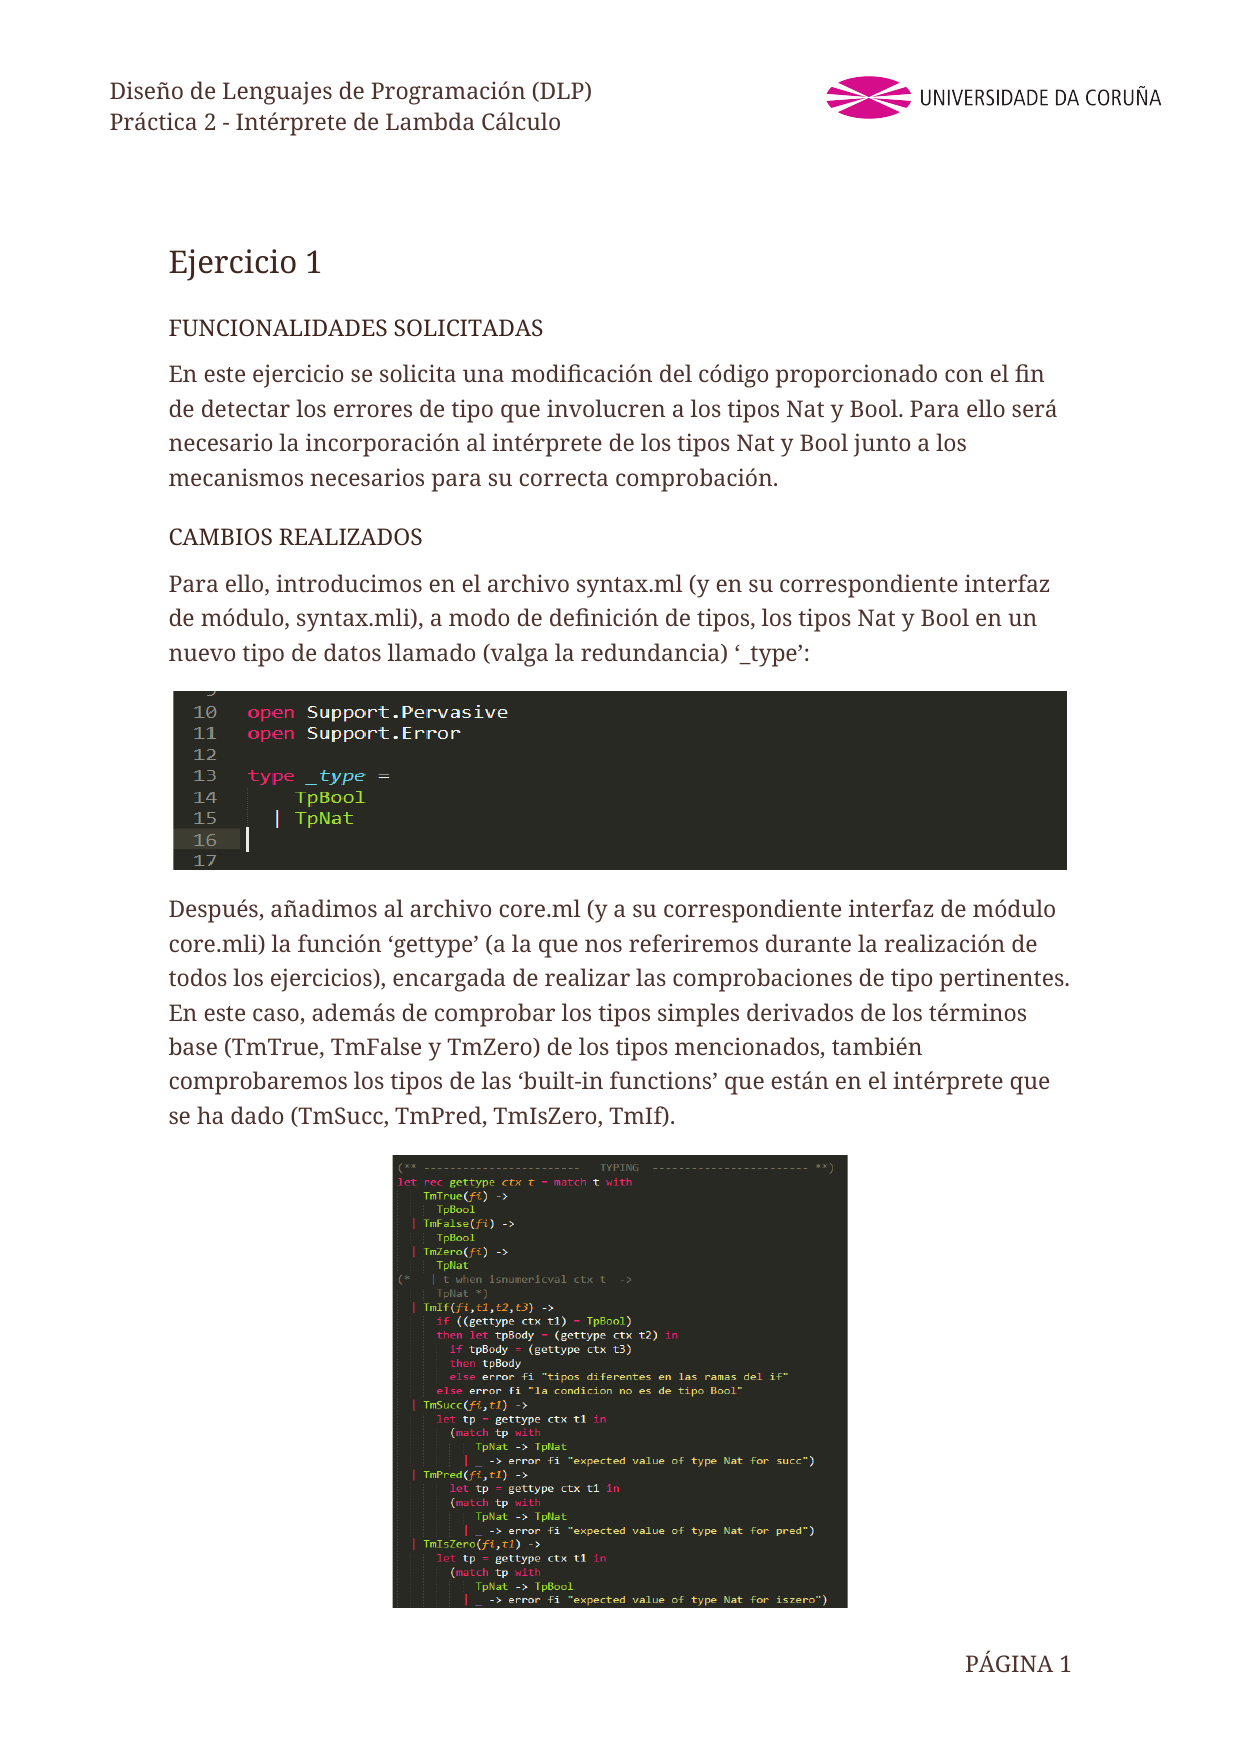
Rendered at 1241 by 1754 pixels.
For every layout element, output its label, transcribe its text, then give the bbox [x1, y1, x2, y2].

picture [173, 691, 1067, 870]
text Para ello, introducimos en el archivo syntax.ml (y en su correspondiente interfaz de módulo, syntax.mli), a modo de definición de tipos, los tipos Nat y Bool en un nuevo tipo de datos llamado (valga la redundancia) ‘_type’: [168, 568, 1072, 668]
text En este ejercicio se solicita una modificación del código proporcionado con el fin de detectar los errores de tipo que involucren a los tipos Nat y Bool. Para ello será necesario la incorporación al intérprete de los tipos Nat y Bool junto a los mecanismos necesarios para su correcta comprobación. [168, 358, 1072, 493]
subtitle Cambios Realizados [168, 521, 1072, 552]
picture [825, 76, 1163, 120]
text Después, añadimos al archivo core.ml (y a su correspondiente interfaz de módulo core.mli) la función ‘gettype’ (a la que nos referiremos durante la realización de todos los ejercicios), encargada de realizar las comprobaciones de tipo pertinentes. En este caso, además de comprobar los tipos simples derivados de los términos base (TmTrue, TmFalse y TmZero) de los tipos mencionados, también comprobaremos los tipos de las ‘built-in functions’ que están en el intérprete que se ha dado (TmSucc, TmPred, TmIsZero, TmIf). [168, 893, 1072, 1131]
subtitle Funcionalidades Solicitadas [168, 311, 1072, 343]
subtitle Ejercicio 1 [168, 240, 1072, 282]
picture [392, 1155, 848, 1608]
